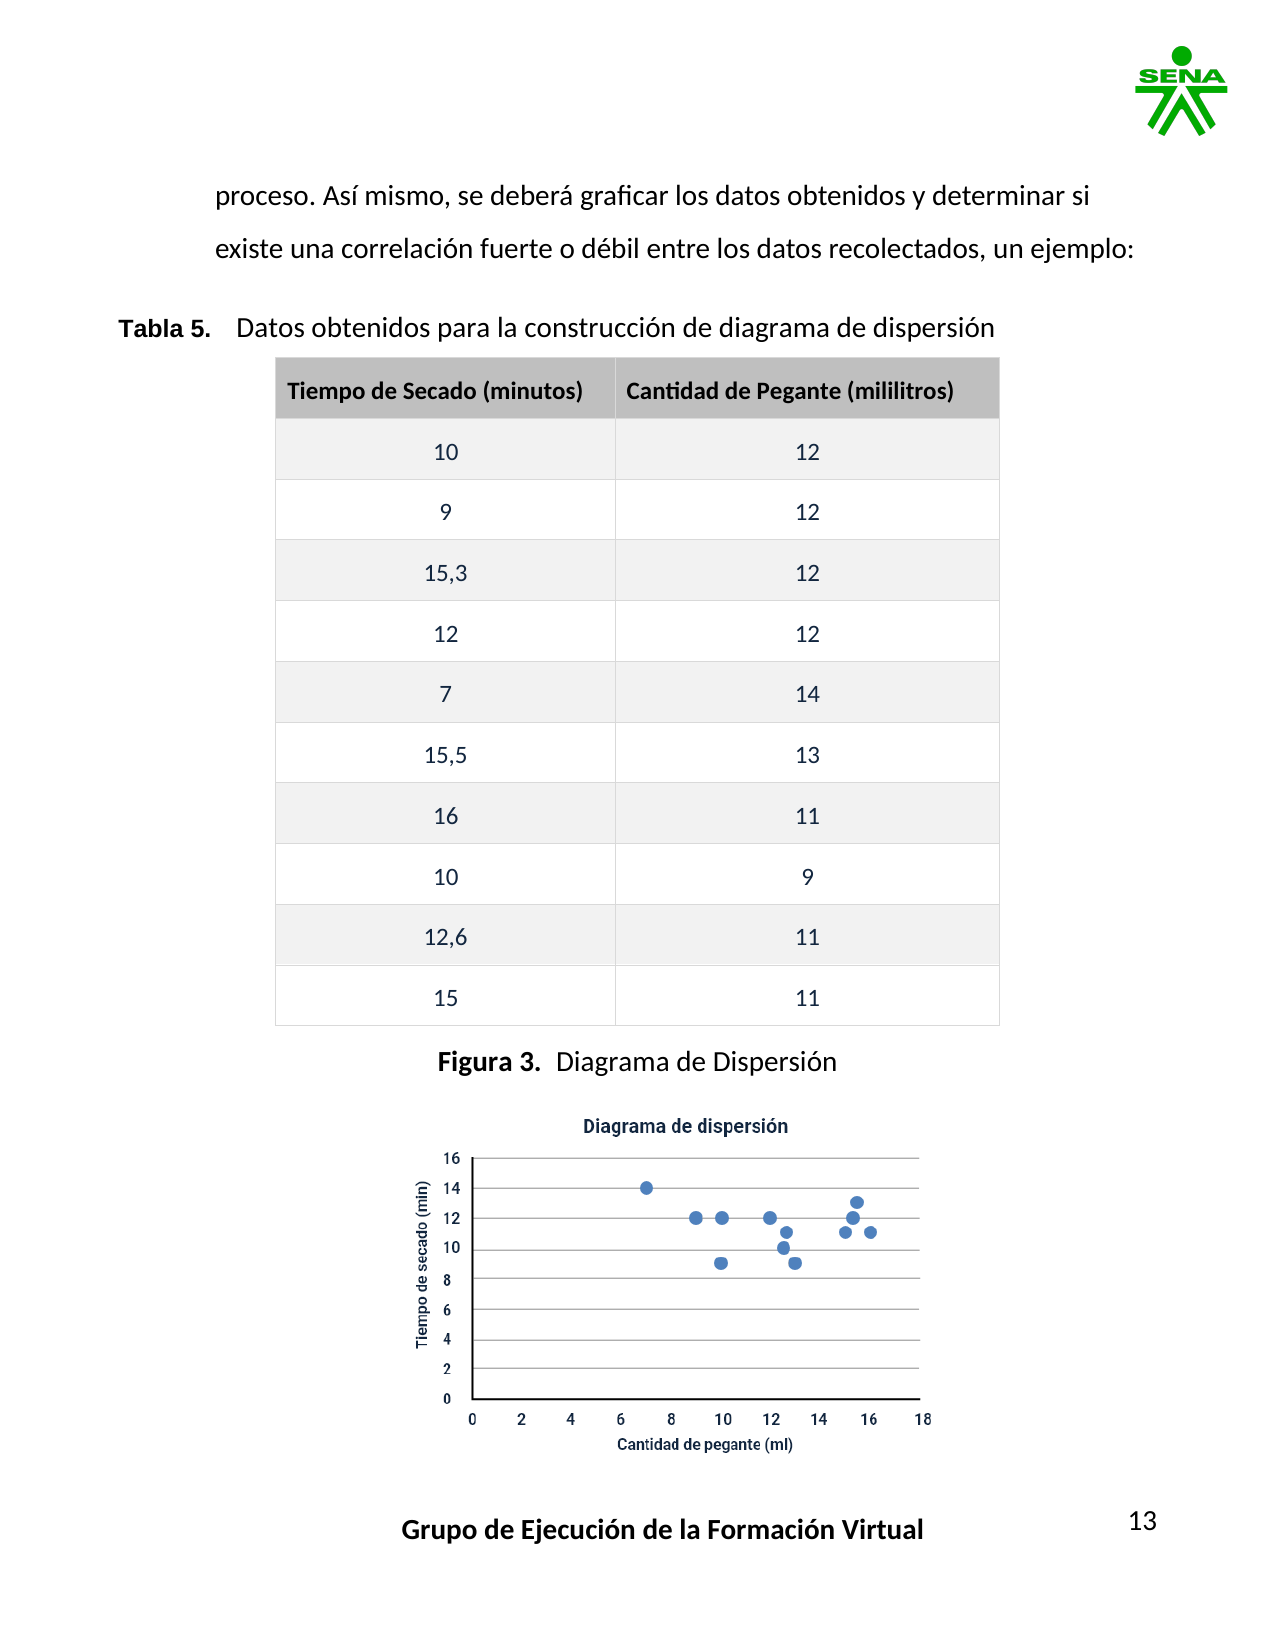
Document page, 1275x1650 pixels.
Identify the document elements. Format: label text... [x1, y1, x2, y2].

table_cell 12 [616, 419, 999, 479]
picture [1135, 46, 1228, 136]
table_header Cantidad de Pegante (mililitros) [616, 358, 999, 418]
table_cell 16 [276, 783, 615, 843]
table_cell 11 [616, 966, 999, 1025]
table_cell 11 [616, 783, 999, 843]
table_cell 12 [616, 480, 999, 539]
table_cell 15,3 [276, 540, 615, 600]
table_cell 13 [616, 723, 999, 782]
picture [390, 1113, 959, 1461]
table_cell 12 [616, 601, 999, 661]
text Diagrama de Dispersión [118, 1043, 1157, 1078]
table_cell 9 [276, 480, 615, 539]
table_header Tiempo de Secado (minutos) [276, 358, 615, 418]
table_cell 11 [616, 905, 999, 964]
table_cell 15 [276, 966, 615, 1025]
table_cell 10 [276, 419, 615, 479]
table_cell 12,6 [276, 905, 615, 964]
table_cell 12 [616, 540, 999, 600]
table_cell 12 [276, 601, 615, 661]
table_cell 9 [616, 844, 999, 904]
table_cell 14 [616, 662, 999, 722]
text Datos obtenidos para la construcción de diagrama de dispersión [118, 309, 1157, 345]
table_cell 10 [276, 844, 615, 904]
table_cell 7 [276, 662, 615, 722]
table_cell 15,5 [276, 723, 615, 782]
